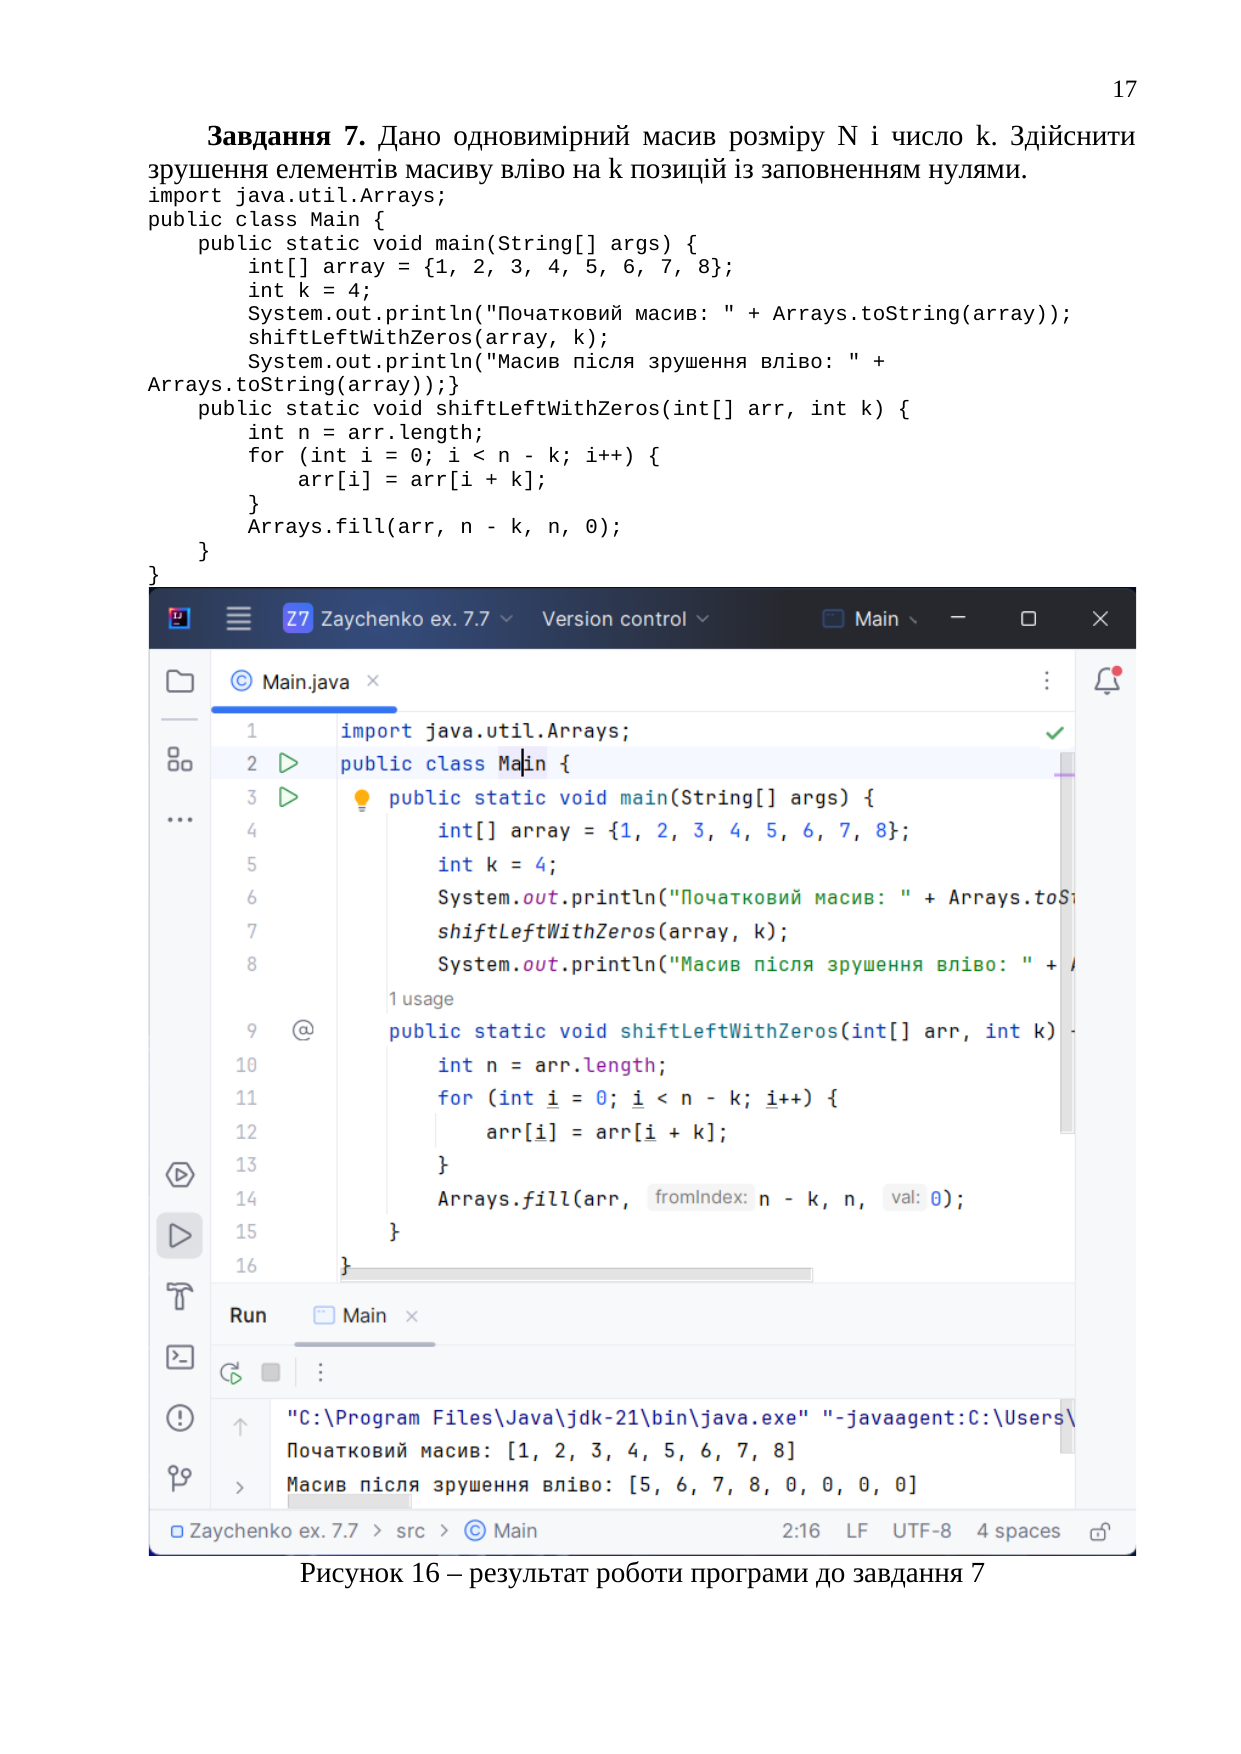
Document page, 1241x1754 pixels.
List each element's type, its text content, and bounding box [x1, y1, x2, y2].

text Рисунок 16 – результат роботи програми до завдання 7 [148, 1556, 1137, 1589]
picture [148, 587, 1137, 1556]
text Завдання 7. Дано одновимірний масив розміру N і число k. Здійснити зрушення елементів масиву вліво на k позицій із заповненням нулями. [148, 118, 1137, 185]
text import java.util.Arrays; public class Main { public static void main(String[] args) { int[] array = {1, 2, 3, 4, 5, 6, 7, 8}; int k = 4; System.out.println("Початковий масив: " + Arrays.toString(array)); shiftLeftWithZeros(array, k); System.out.println("Масив після зрушення вліво: " + Arrays.toString(array));} public static void shiftLeftWithZeros(int[] arr, int k) { int n = arr.length; for (int i = 0; i < n - k; i++) { arr[i] = arr[i + k]; } Arrays.fill(arr, n - k, n, 0); } } [148, 185, 1137, 587]
